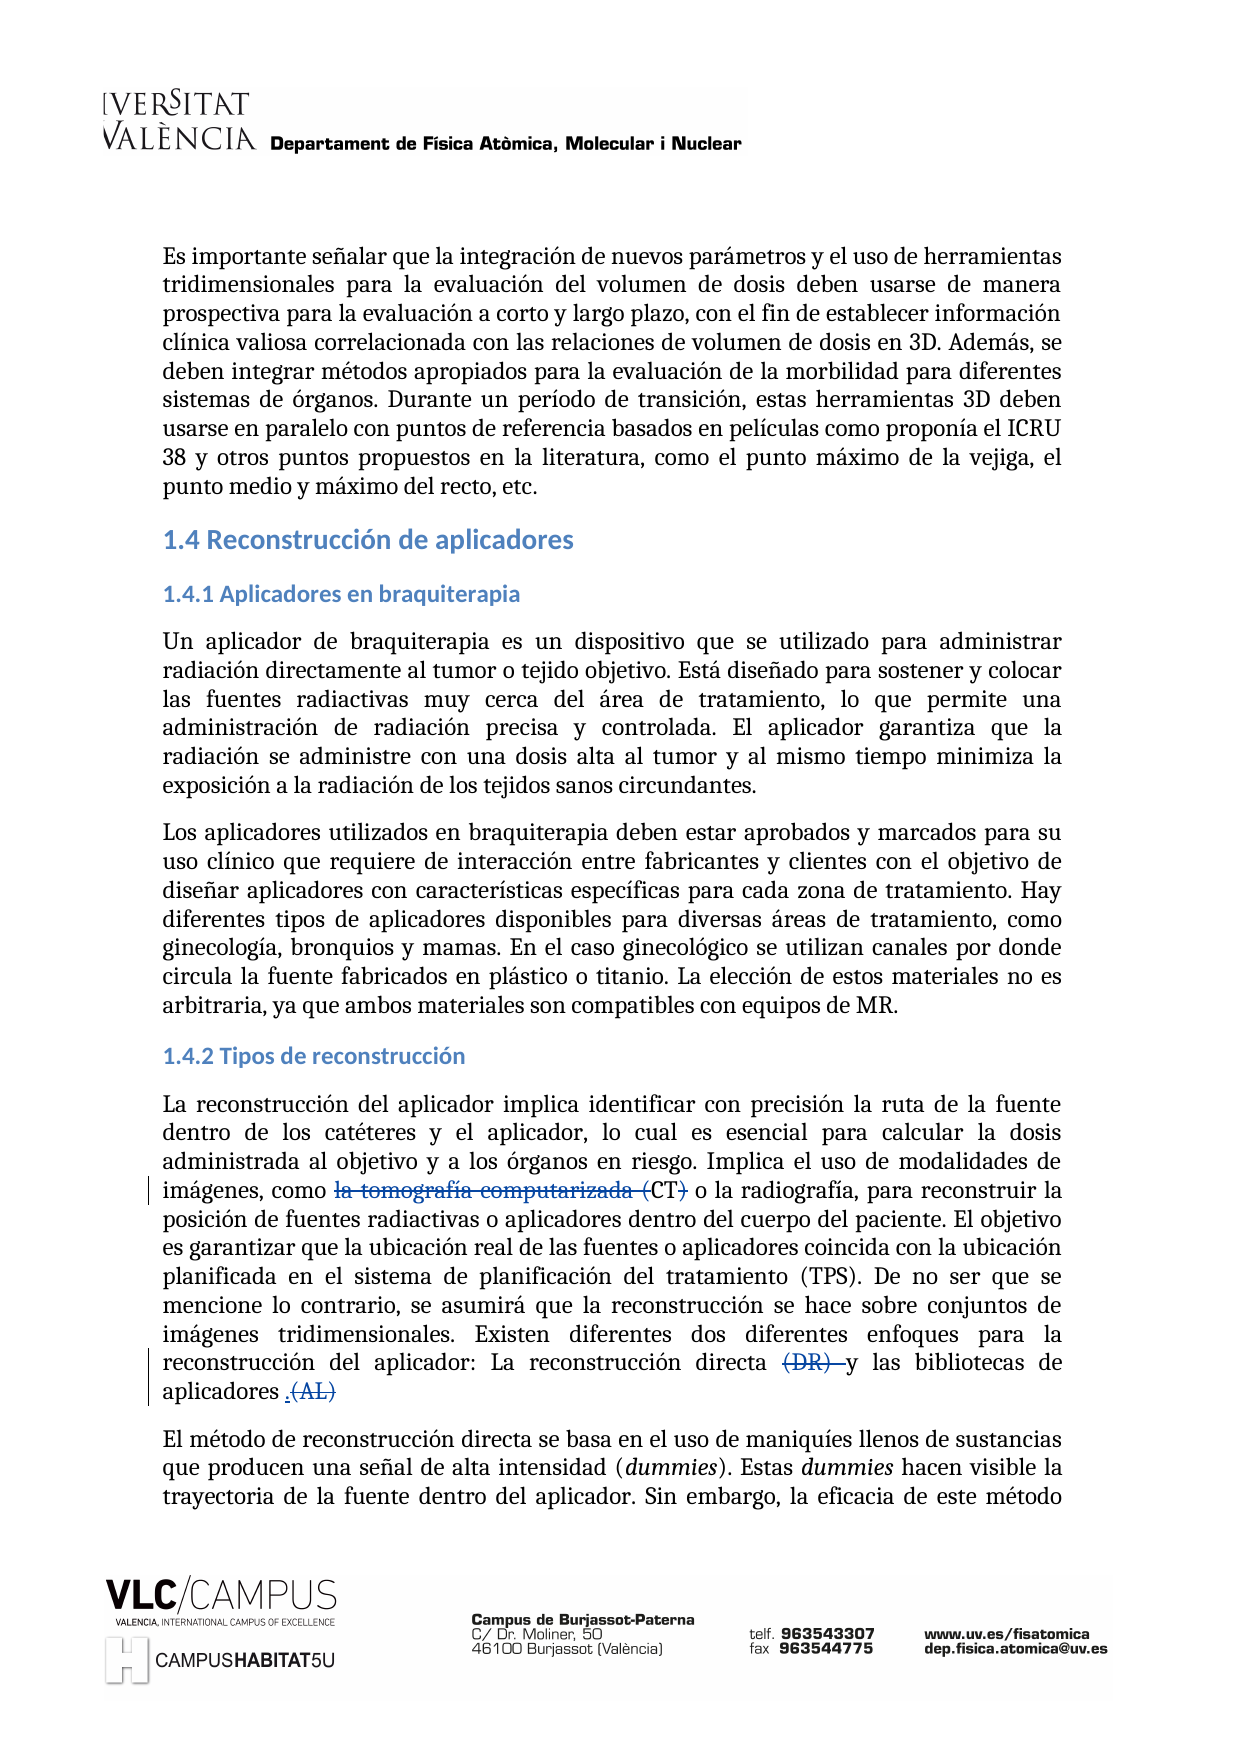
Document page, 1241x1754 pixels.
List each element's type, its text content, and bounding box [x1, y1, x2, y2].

subtitle 1.4.1 Aplicadores en braquiterapia [162, 578, 1063, 608]
picture [103, 1575, 1113, 1701]
subtitle 1.4 Reconstrucción de aplicadores [162, 521, 1063, 557]
text Es importante señalar que la integración de nuevos parámetros y el uso de herramientas tridimensionales para la evaluación del volumen de dosis deben usarse de manera prospectiva para la evaluación a corto y largo plazo, con el fin de establecer información clínica valiosa correlacionada con las relaciones de volumen de dosis en 3D. Además, se deben integrar métodos apropiados para la evaluación de la morbilidad para diferentes sistemas de órganos. Durante un período de transición, estas herramientas 3D deben usarse en paralelo con puntos de referencia basados en películas como proponía el ICRU 38 y otros puntos propuestos en la literatura, como el punto máximo de la vejiga, el punto medio y máximo del recto, etc. [162, 242, 1063, 500]
picture [103, 87, 748, 156]
text La reconstrucción del aplicador implica identificar con precisión la ruta de la fuente dentro de los catéteres y el aplicador, lo cual es esencial para calcular la dosis administrada al objetivo y a los órganos en riesgo. Implica el uso de modalidades de imágenes, como CT o la radiografía, para reconstruir la posición de fuentes radiactivas o aplicadores dentro del cuerpo del paciente. El objetivo es garantizar que la ubicación real de las fuentes o aplicadores coincida con la ubicación planificada en el sistema de planificación del tratamiento (TPS). De no ser que se mencione lo contrario, se asumirá que la reconstrucción se hace sobre conjuntos de imágenes tridimensionales. Existen diferentes dos diferentes enfoques para la reconstrucción del aplicador: La reconstrucción directa y las bibliotecas de aplicadores [162, 1089, 1063, 1406]
subtitle 1.4.2 Tipos de reconstrucción [162, 1040, 1063, 1071]
text Un aplicador de braquiterapia es un dispositivo que se utilizado para administrar radiación directamente al tumor o tejido objetivo. Está diseñado para sostener y colocar las fuentes radiactivas muy cerca del área de tratamiento, lo que permite una administración de radiación precisa y controlada. El aplicador garantiza que la radiación se administre con una dosis alta al tumor y al mismo tiempo minimiza la exposición a la radiación de los tejidos sanos circundantes. [162, 627, 1063, 799]
text Los aplicadores utilizados en braquiterapia deben estar aprobados y marcados para su uso clínico que requiere de interacción entre fabricantes y clientes con el objetivo de diseñar aplicadores con características específicas para cada zona de tratamiento. Hay diferentes tipos de aplicadores disponibles para diversas áreas de tratamiento, como ginecología, bronquios y mamas. En el caso ginecológico se utilizan canales por donde circula la fuente fabricados en plástico o titanio. La elección de estos materiales no es arbitraria, ya que ambos materiales son compatibles con equipos de MR. [162, 818, 1063, 1019]
